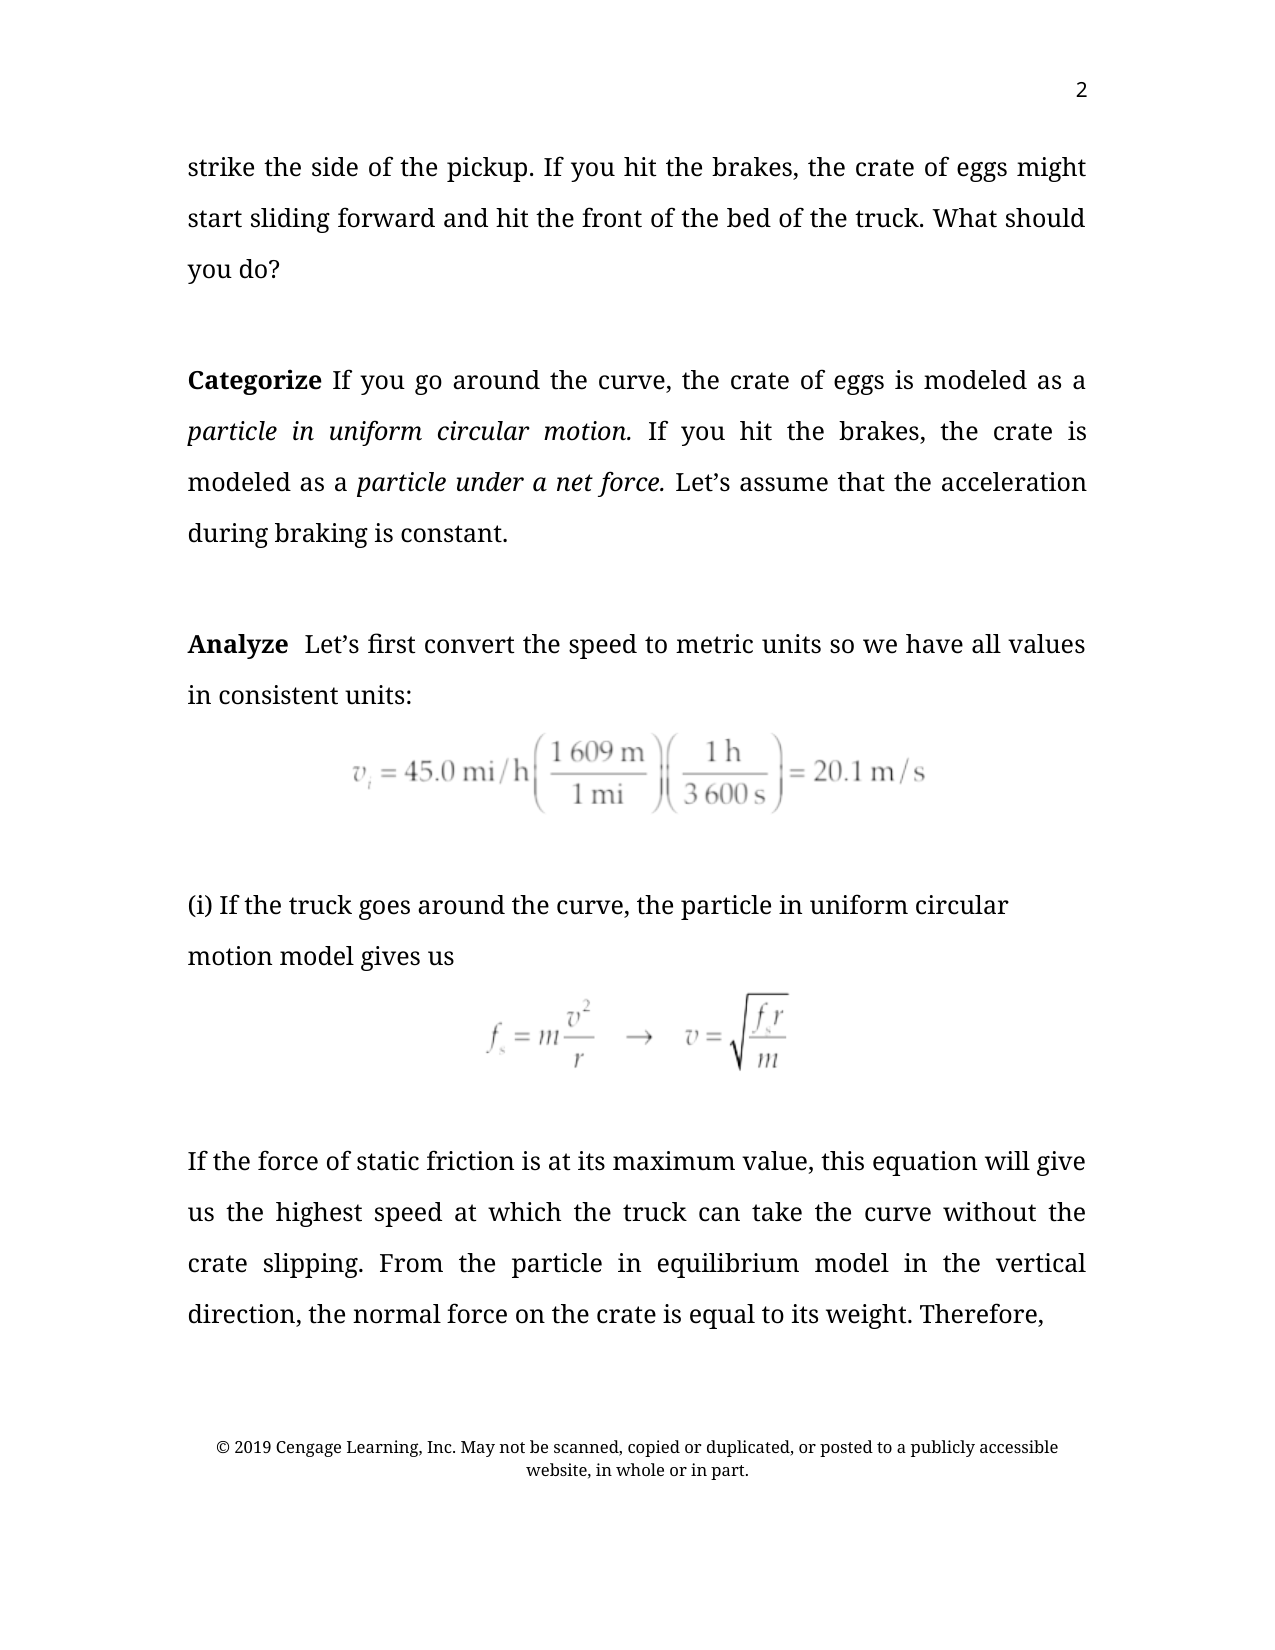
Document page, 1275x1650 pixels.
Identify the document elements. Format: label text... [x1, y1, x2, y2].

text Analyze Let’s first convert the speed to metric units so we have all values in consistent units: [187, 626, 1087, 711]
text If the force of static friction is at its maximum value, this equation will give us the highest speed at which the truck can take the curve without the crate slipping. From the particle in equilibrium model in the vertical direction, the normal force on the crate is equal to its weight. Therefore, [187, 1143, 1087, 1331]
text Categorize If you go around the curve, the crate of eggs is modeled as a particle in uniform circular motion. If you hit the brakes, the crate is modeled as a particle under a net force. Let’s assume that the acceleration during braking is constant. [187, 363, 1087, 550]
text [187, 150, 1087, 286]
text (i) If the truck goes around the curve, the particle in uniform circular motion model gives us [187, 888, 1087, 973]
